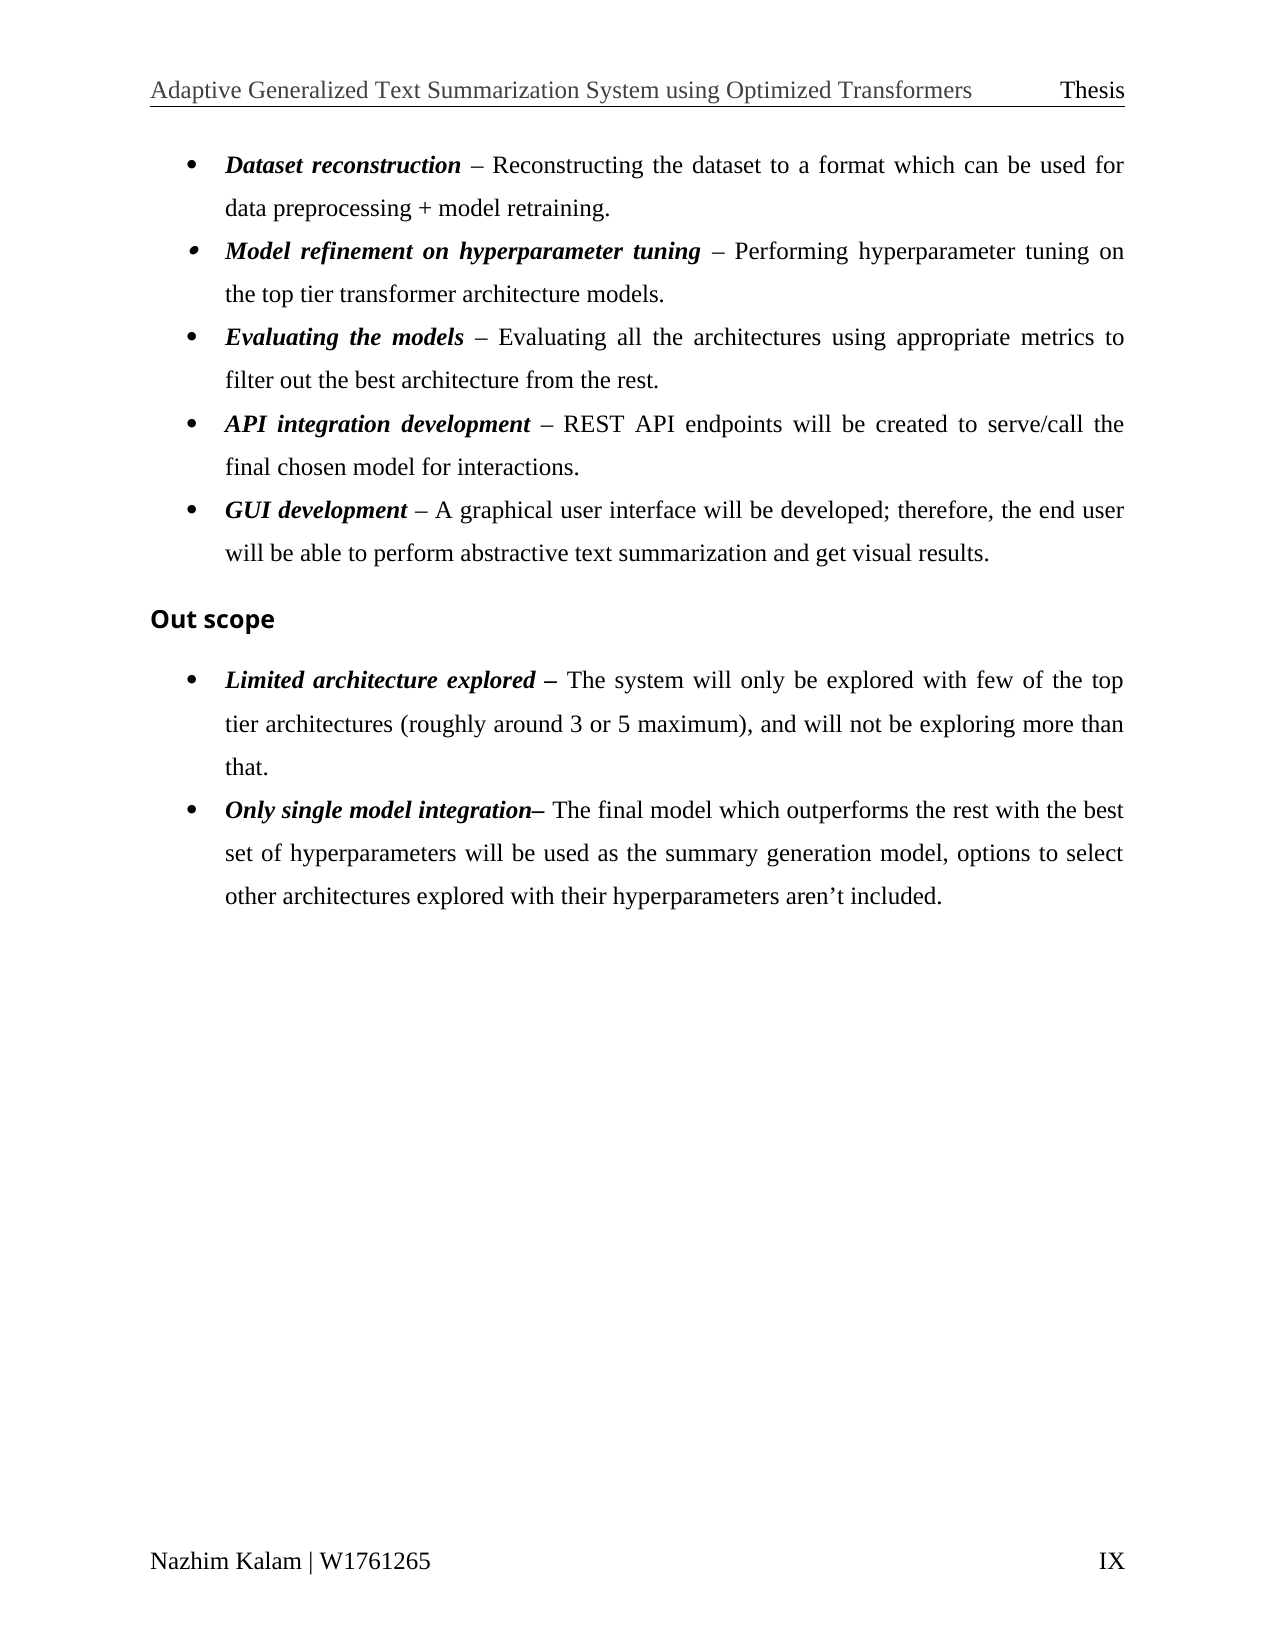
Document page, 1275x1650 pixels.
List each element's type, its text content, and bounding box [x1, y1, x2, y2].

list GUI development – A graphical user interface will be developed; therefore, the end user will be able to perform abstractive text summarization and get visual results. [187, 495, 1125, 567]
list API integration development – REST API endpoints will be created to serve/call the final chosen model for interactions. [187, 409, 1125, 481]
list Model refinement on hyperparameter tuning – Performing hyperparameter tuning on the top tier transformer architecture models. [187, 236, 1125, 308]
list Evaluating the models – Evaluating all the architectures using appropriate metrics to filter out the best architecture from the rest. [187, 322, 1125, 394]
text Out scope [150, 602, 1125, 636]
list Limited architecture explored – The system will only be explored with few of the top tier architectures (roughly around 3 or 5 maximum), and will not be exploring more than that. [187, 666, 1125, 781]
list Only single model integration– The final model which outperforms the rest with the best set of hyperparameters will be used as the summary generation model, options to select other architectures explored with their hyperparameters aren’t included. [187, 795, 1125, 910]
list Dataset reconstruction – Reconstructing the dataset to a format which can be used for data preprocessing + model retraining. [187, 150, 1125, 222]
